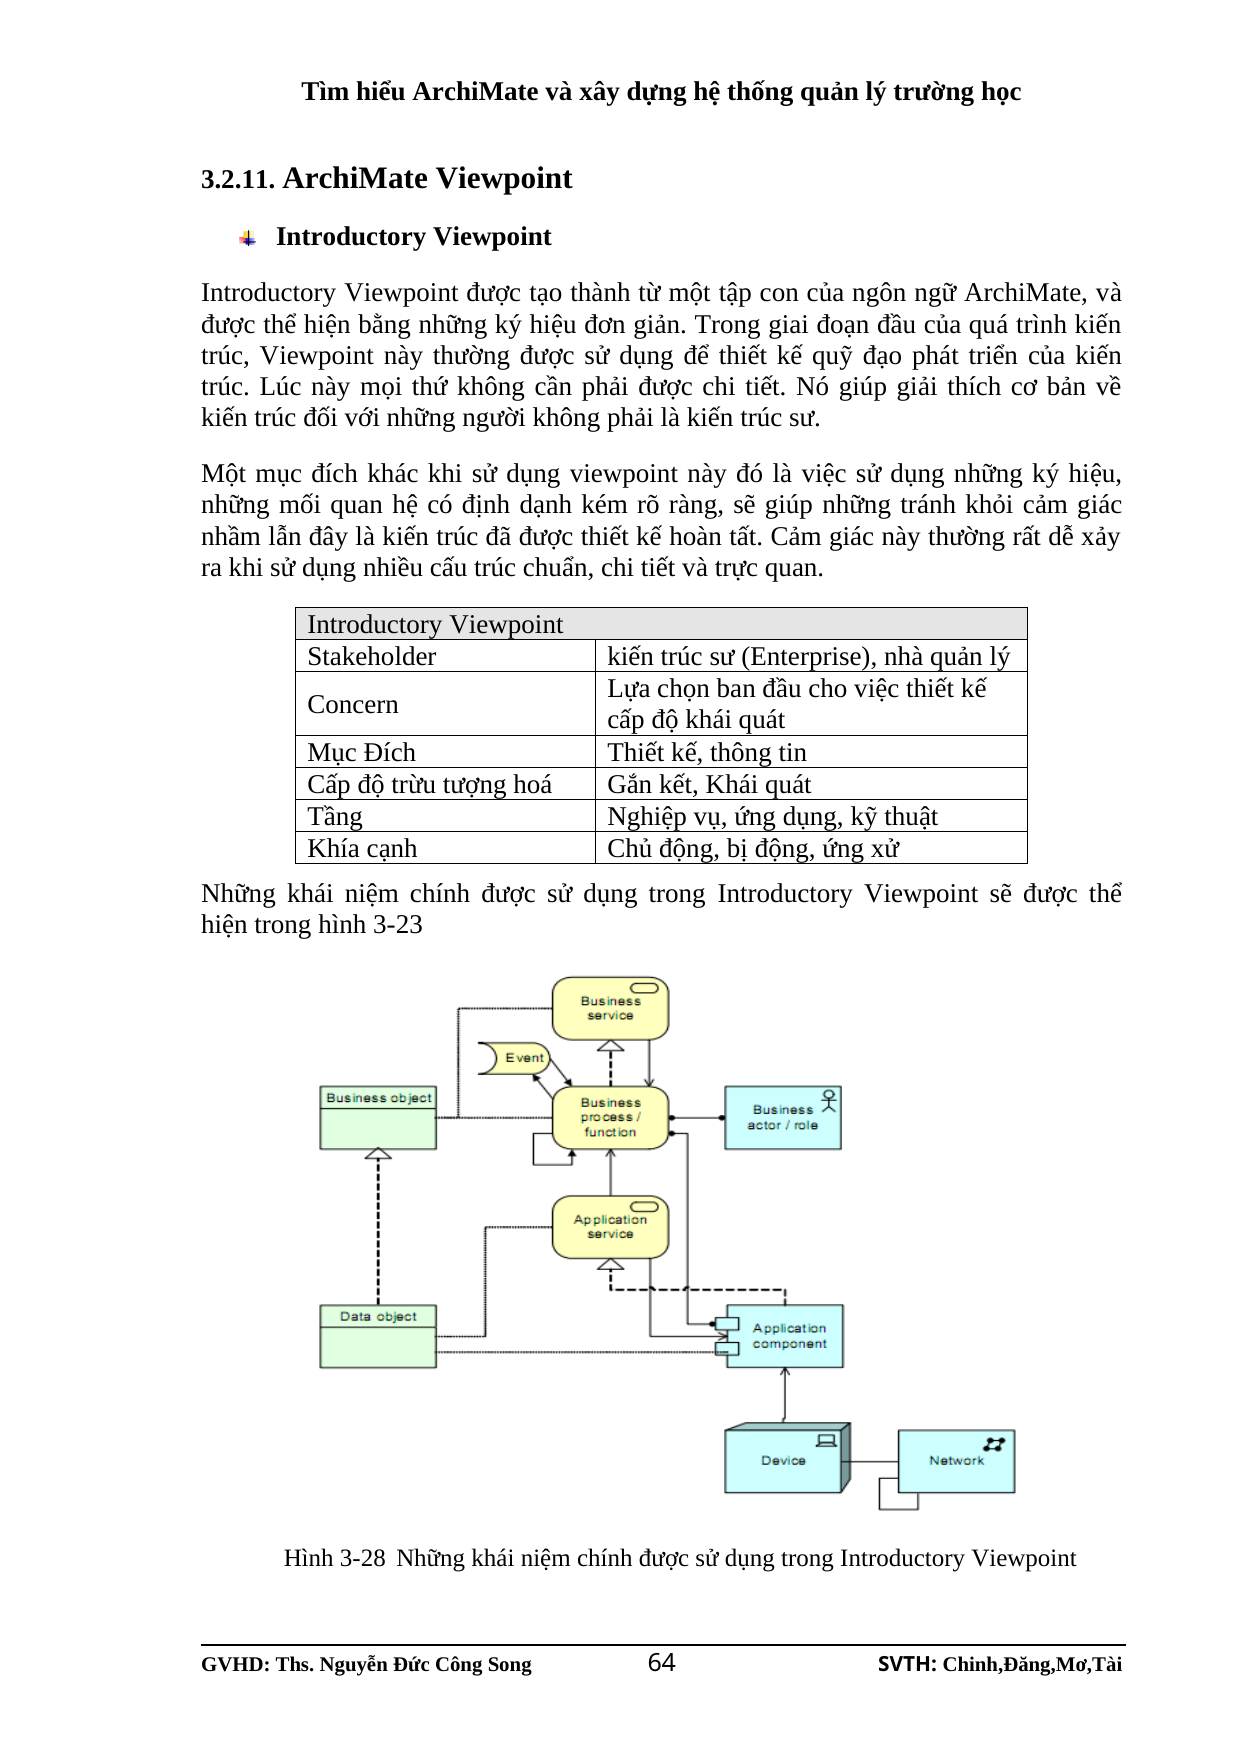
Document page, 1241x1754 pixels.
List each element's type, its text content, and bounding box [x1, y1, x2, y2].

picture [239, 229, 256, 246]
text Một mục đích khác khi sử dụng viewpoint này đó là việc sử dụng những ký hiệu, những mối quan hệ có định dạnh kém rõ ràng, sẽ giúp những tránh khỏi cảm giác nhầm lẫn đây là kiến trúc đã được thiết kế hoàn tất. Cảm giác này thường rất dễ xảy ra khi sử dụng nhiều cấu trúc chuẩn, chi tiết và trực quan. [201, 457, 1122, 582]
text Những khái niệm chính được sử dụng trong Introductory Viewpoint [238, 1543, 1122, 1572]
table_cell Concern [296, 672, 595, 734]
text Introductory Viewpoint [238, 220, 1122, 252]
table_cell kiến trúc sư (Enterprise), nhà quản lý [596, 640, 1027, 671]
text Những khái niệm chính được sử dụng trong Introductory Viewpoint sẽ được thể hiện trong hình 3-23 [201, 877, 1122, 939]
list ArchiMate Viewpoint [201, 159, 1122, 195]
text Introductory Viewpoint được tạo thành từ một tập con của ngôn ngữ ArchiMate, và được thể hiện bằng những ký hiệu đơn giản. Trong giai đoạn đầu của quá trình kiến trúc, Viewpoint này thường được sử dụng để thiết kế quỹ đạo phát triển của kiến trúc. Lúc này mọi thứ không cần phải được chi tiết. Nó giúp giải thích cơ bản về kiến trúc đối với những người không phải là kiến trúc sư. [201, 277, 1122, 432]
table_cell Lựa chọn ban đầu cho việc thiết kế cấp độ khái quát [596, 672, 1027, 734]
table_cell Stakeholder [296, 640, 595, 671]
table_cell Tầng [296, 800, 595, 831]
table_cell Cấp độ trừu tượng hoá [296, 768, 595, 799]
table_cell Khía cạnh [296, 832, 595, 863]
table_cell Mục Đích [296, 736, 595, 767]
table_header Introductory Viewpoint [296, 608, 1027, 639]
table_cell Gắn kết, Khái quát [596, 768, 1027, 799]
table_cell Thiết kế, thông tin [596, 736, 1027, 767]
table_cell Nghiệp vụ, ứng dụng, kỹ thuật [596, 800, 1027, 831]
picture [295, 964, 1028, 1518]
table_cell Chủ động, bị động, ứng xử [596, 832, 1027, 863]
